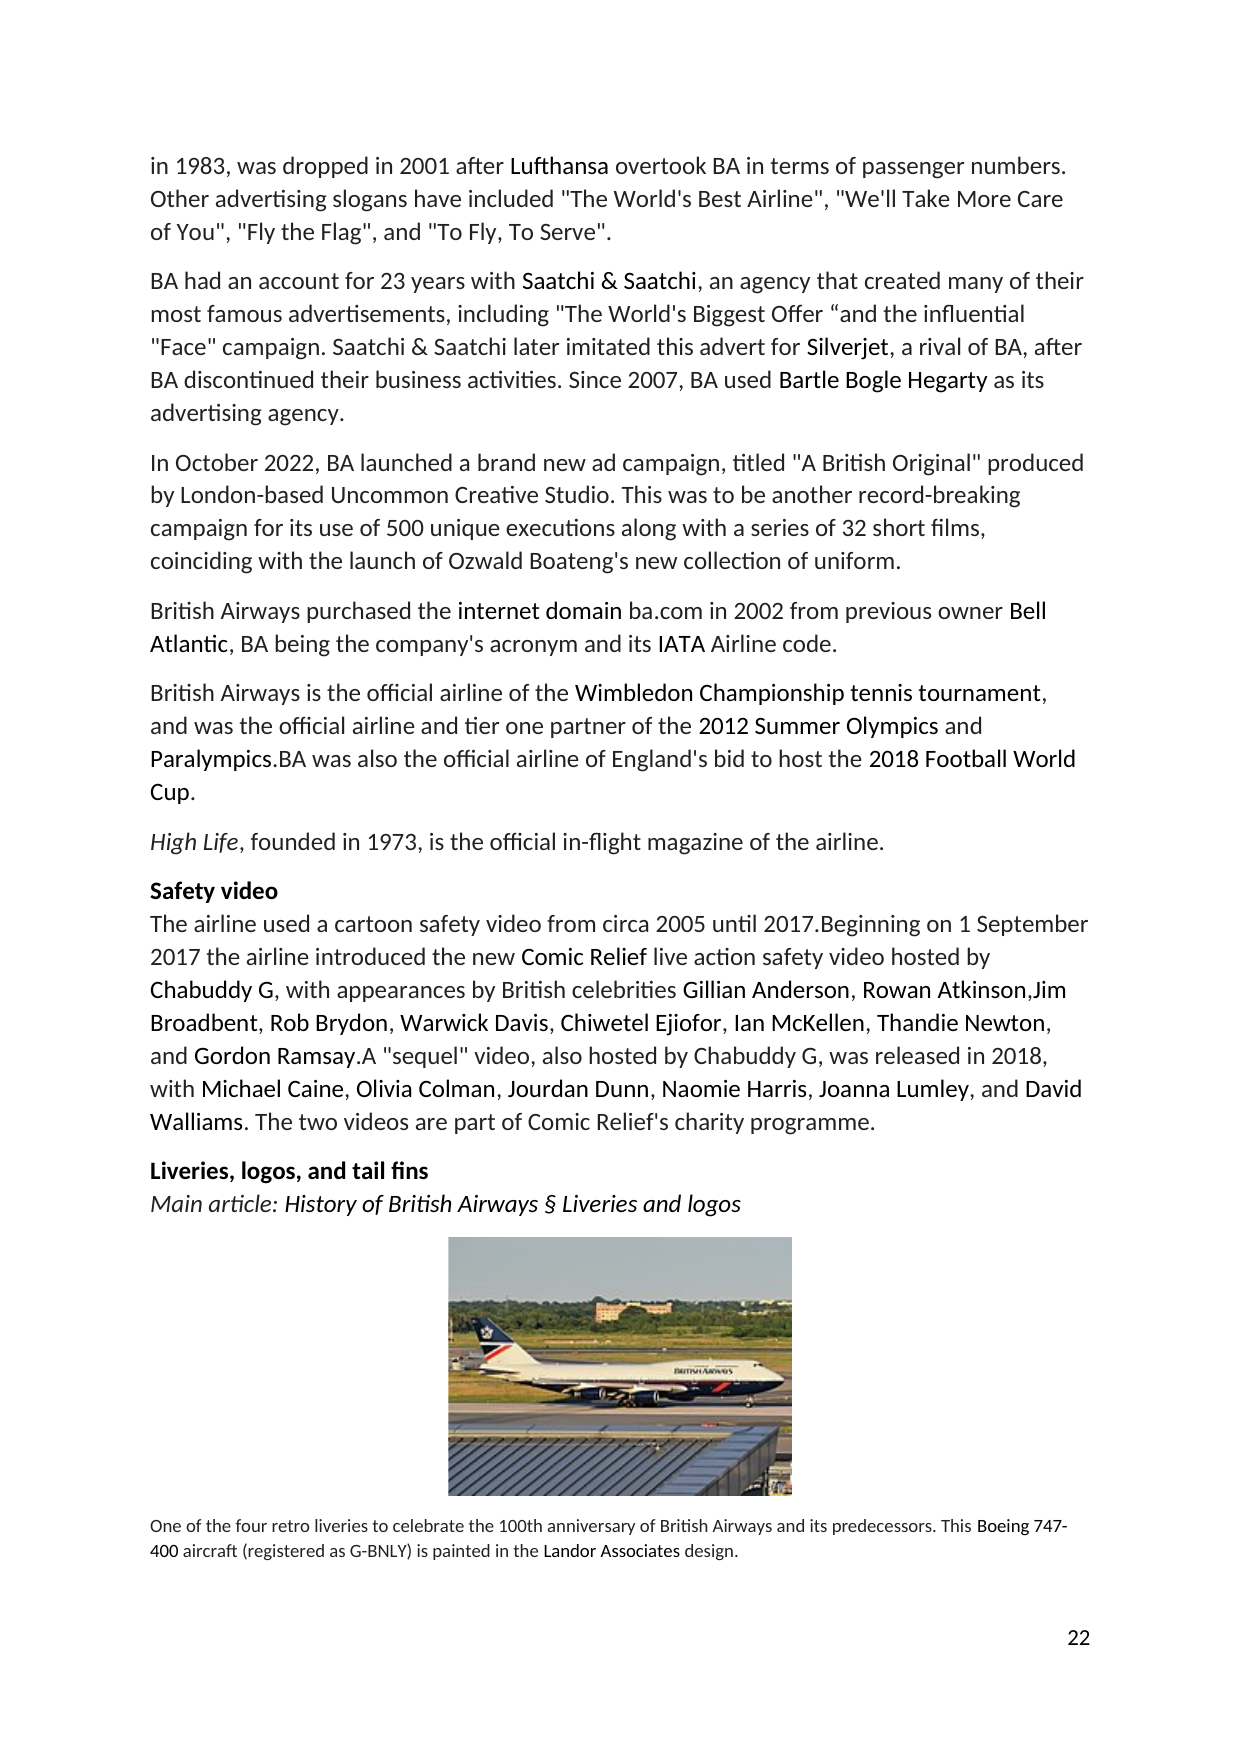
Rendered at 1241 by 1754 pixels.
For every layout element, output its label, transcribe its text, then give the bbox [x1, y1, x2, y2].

picture [448, 1237, 792, 1496]
text High Life, founded in 1973, is the official in-flight magazine of the airline. [150, 826, 1090, 856]
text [150, 150, 1090, 246]
text One of the four retro liveries to celebrate the 100th anniversary of British Airways and its predecessors. This Boeing 747-400 aircraft (registered as G-BNLY) is painted in the Landor Associates design. [150, 1514, 1090, 1562]
subtitle Safety video [150, 875, 1090, 906]
text British Airways is the official airline of the Wimbledon Championship tennis tournament, and was the official airline and tier one partner of the 2012 Summer Olympics and Paralympics.BA was also the official airline of England's bid to host the 2018 Football World Cup. [150, 677, 1090, 807]
text British Airways purchased the internet domain ba.com in 2002 from previous owner Bell Atlantic, BA being the company's acronym and its IATA Airline code. [150, 595, 1090, 658]
subtitle Liveries, logos, and tail fins [150, 1155, 1090, 1186]
text BA had an account for 23 years with Saatchi & Saatchi, an agency that created many of their most famous advertisements, including "The World's Biggest Offer “and the influential "Face" campaign. Saatchi & Saatchi later imitated this advert for Silverjet, a rival of BA, after BA discontinued their business activities. Since 2007, BA used Bartle Bogle Hegarty as its advertising agency. [150, 265, 1090, 428]
text The airline used a cartoon safety video from circa 2005 until 2017.Beginning on 1 September 2017 the airline introduced the new Comic Relief live action safety video hosted by Chabuddy G, with appearances by British celebrities Gillian Anderson, Rowan Atkinson,Jim Broadbent, Rob Brydon, Warwick Davis, Chiwetel Ejiofor, Ian McKellen, Thandie Newton, and Gordon Ramsay.A "sequel" video, also hosted by Chabuddy G, was released in 2018, with Michael Caine, Olivia Colman, Jourdan Dunn, Naomie Harris, Joanna Lumley, and David Walliams. The two videos are part of Comic Relief's charity programme. [150, 908, 1090, 1136]
text In October 2022, BA launched a brand new ad campaign, titled "A British Original" produced by London-based Uncommon Creative Studio. This was to be another record-breaking campaign for its use of 500 unique executions along with a series of 32 short films, coinciding with the launch of Ozwald Boateng's new collection of uniform. [150, 447, 1090, 576]
text Main article: History of British Airways § Liveries and logos [150, 1188, 1090, 1219]
